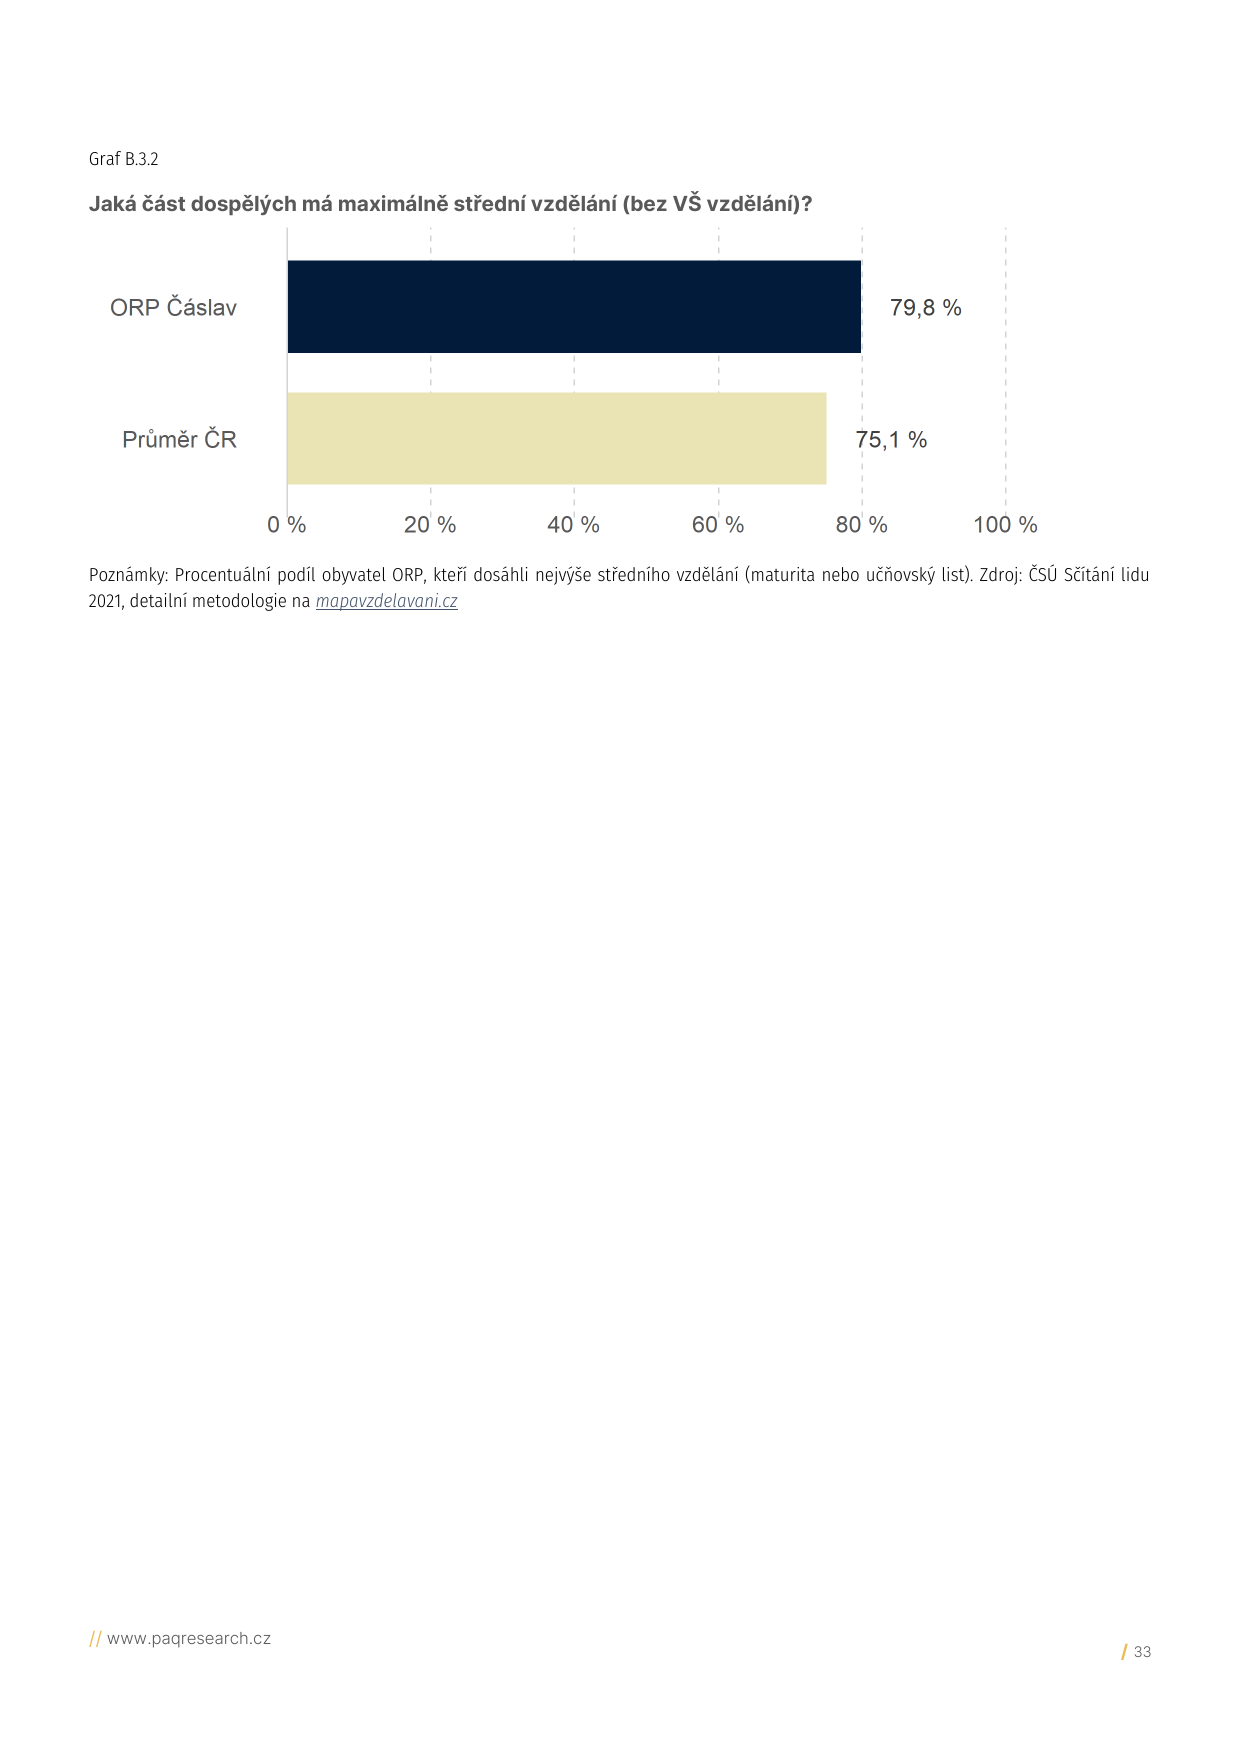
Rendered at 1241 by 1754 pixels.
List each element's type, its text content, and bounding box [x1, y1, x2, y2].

picture [88, 216, 1139, 548]
text Poznámky: Procentuální podíl obyvatel ORP, kteří dosáhli nejvýše středního vzdělání (maturita nebo učňovský list). Zdroj: ČSÚ Sčítání lidu 2021, detailní metodologie na mapavzdelavani.cz [89, 564, 1152, 613]
text Graf B.3.2 [89, 148, 1152, 170]
text Jaká část dospělých má maximálně střední vzdělání (bez VŠ vzdělání)? [89, 186, 1152, 216]
